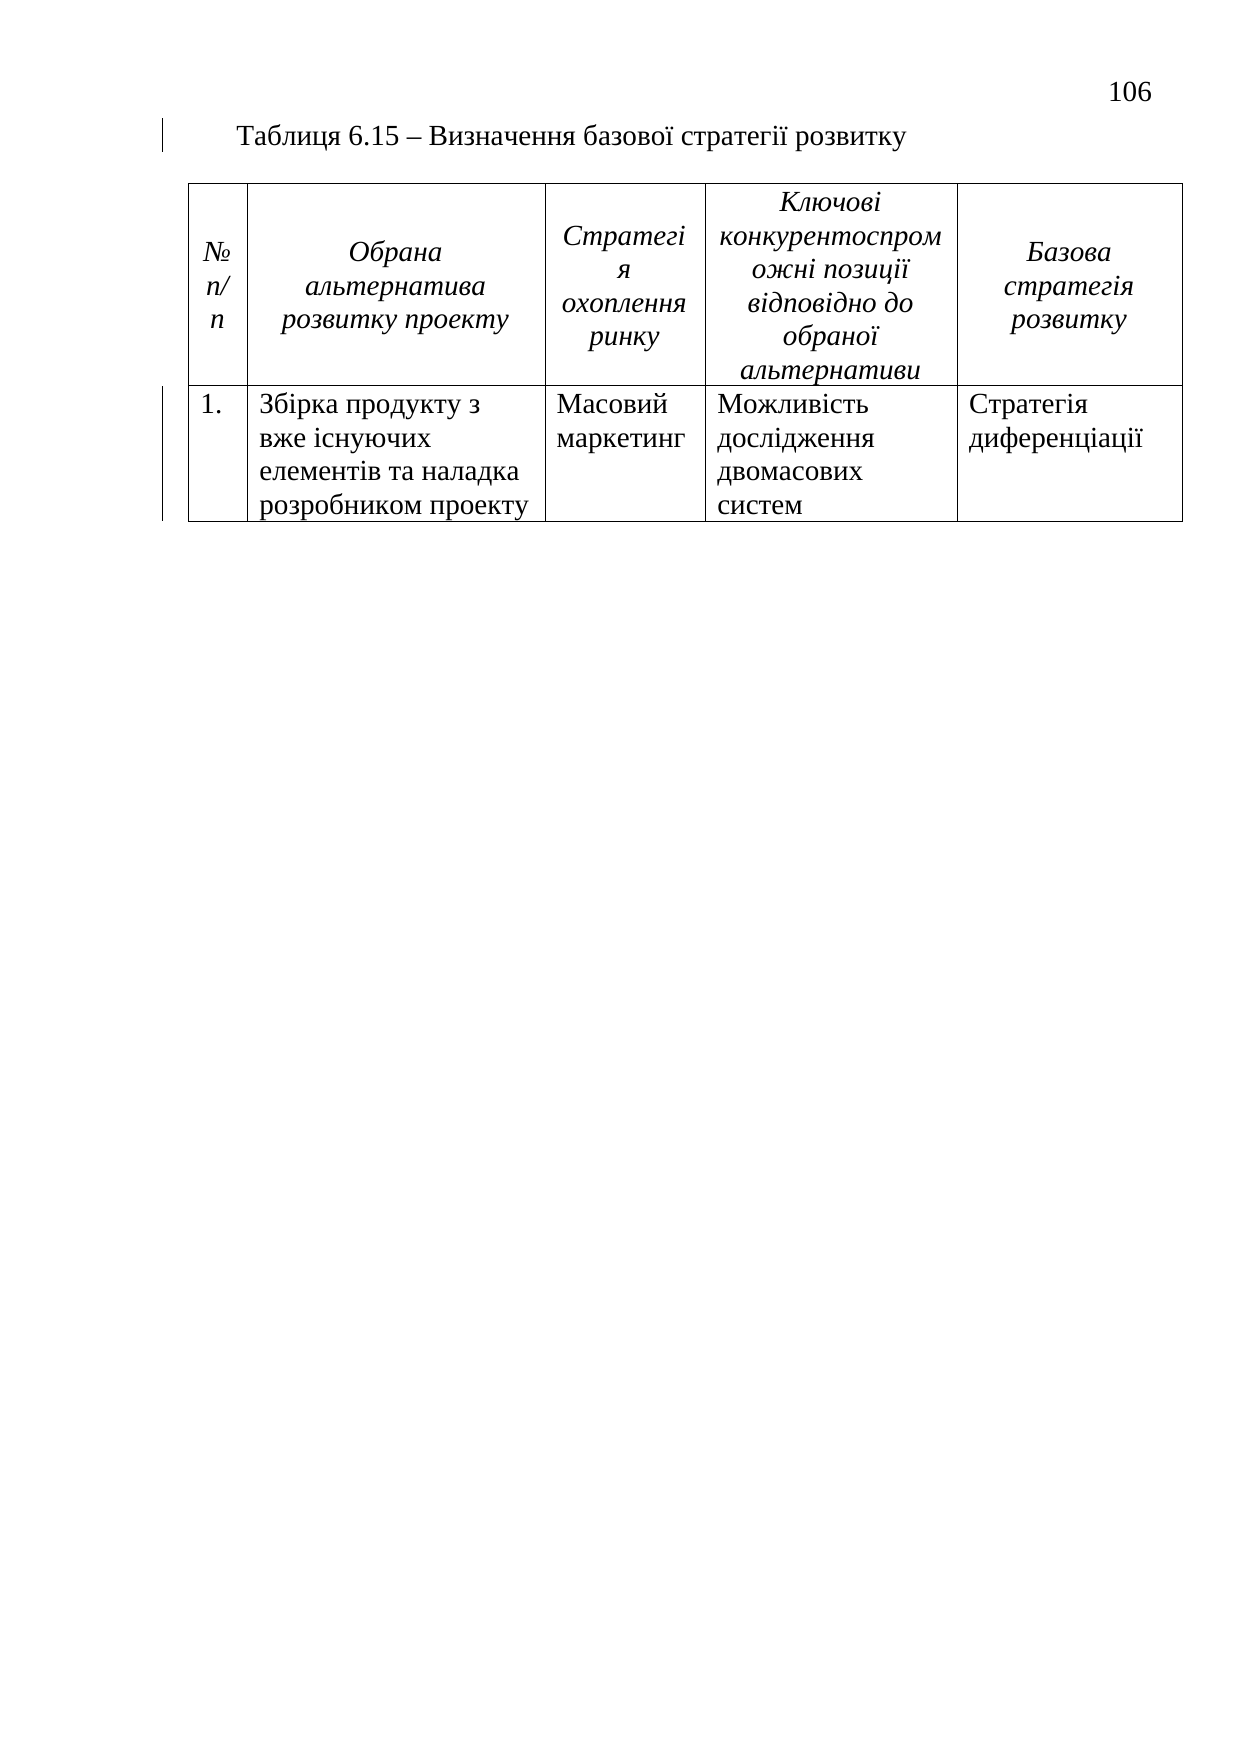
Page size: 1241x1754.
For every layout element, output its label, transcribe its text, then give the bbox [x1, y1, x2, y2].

table_header Базова стратегія розвитку [958, 184, 1182, 385]
table_cell Збірка продукту з вже існуючих елементів та наладка розробником проекту [248, 386, 545, 521]
table_cell 1. [189, 386, 247, 521]
table_header Стратегія охоплення ринку [546, 184, 705, 385]
table_cell Можливість дослідження двомасових систем [706, 386, 957, 521]
table_cell Стратегія диференціації [958, 386, 1182, 521]
text Таблиця 6.15 – Визначення базової стратегії розвитку [177, 118, 1152, 152]
table_header № п/п [189, 184, 247, 385]
table_header Ключові конкурентоспроможні позиції відповідно до обраної альтернативи [706, 184, 957, 385]
table_cell Масовий маркетинг [546, 386, 705, 521]
table_header Обрана альтернатива розвитку проекту [248, 184, 545, 385]
